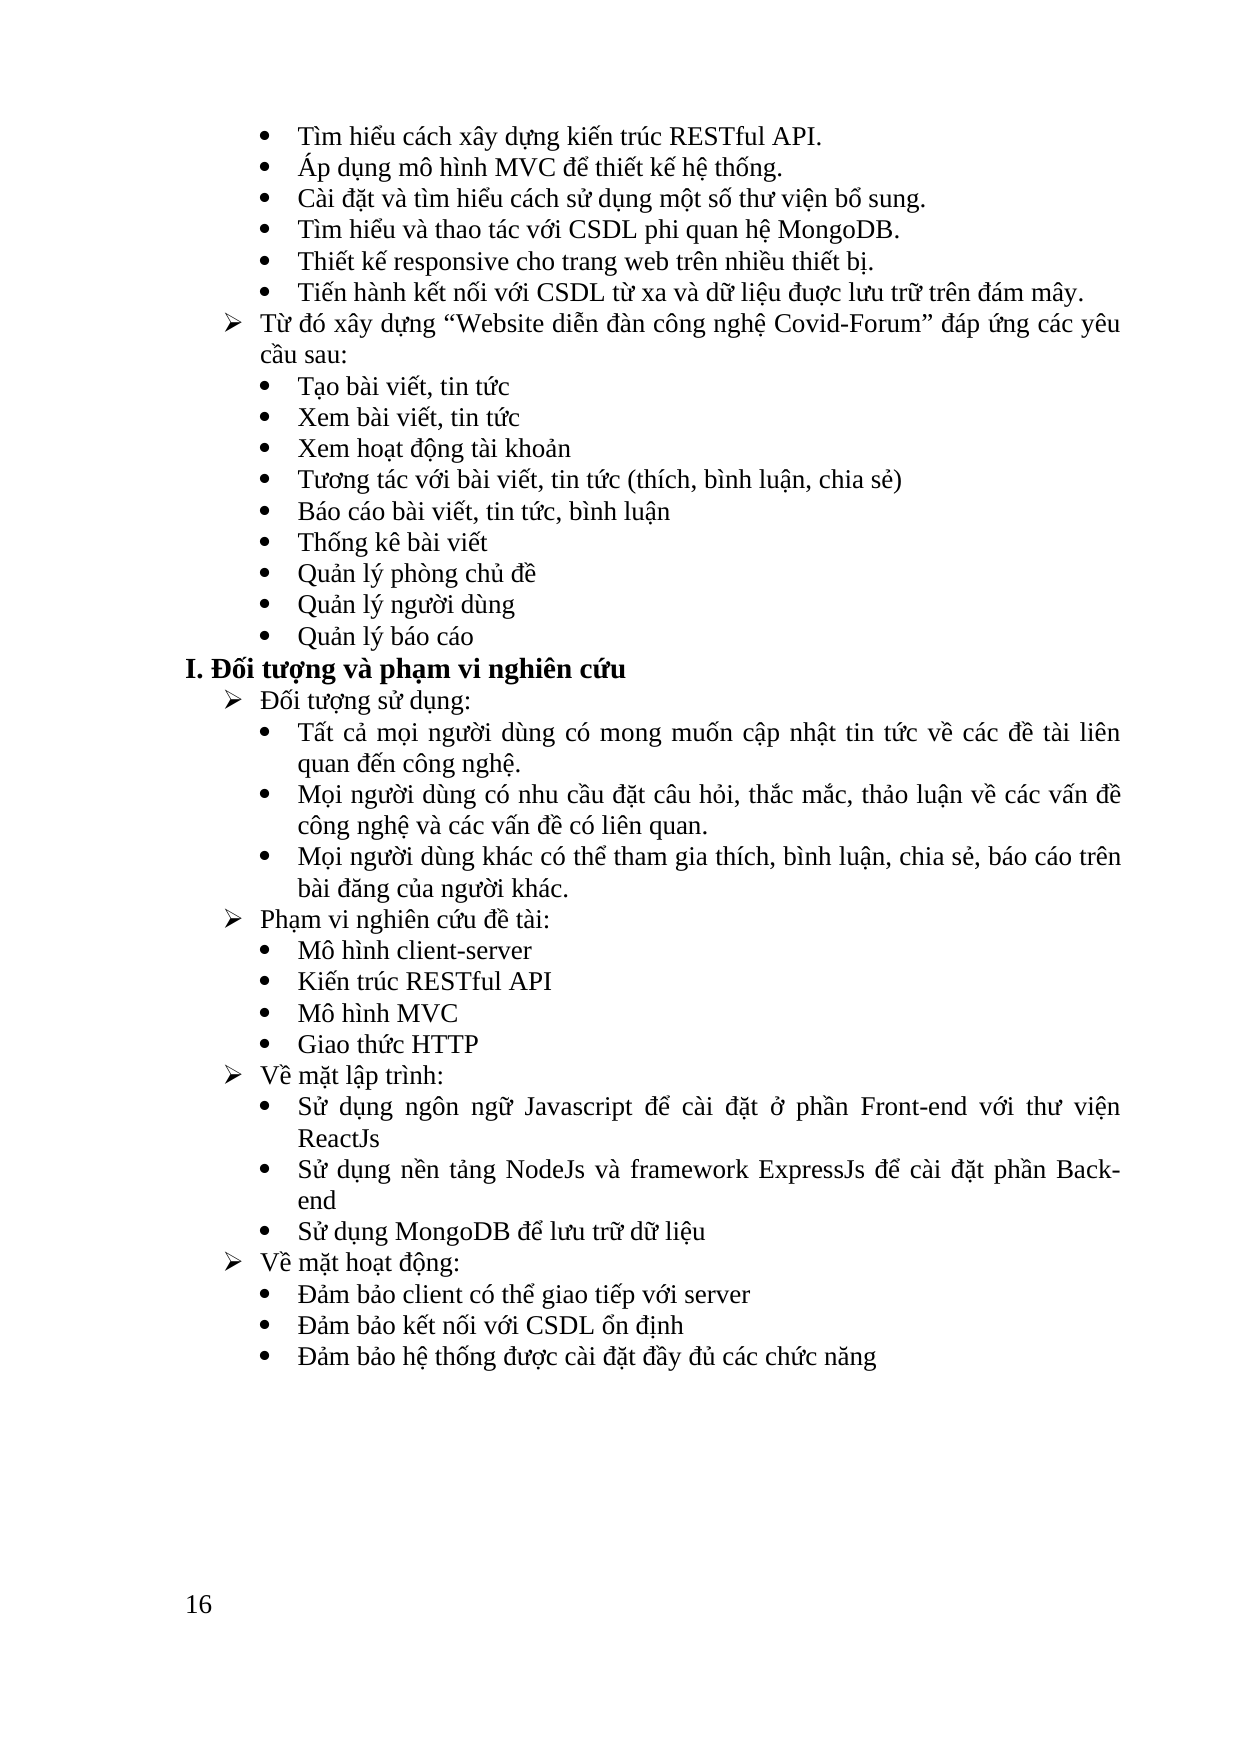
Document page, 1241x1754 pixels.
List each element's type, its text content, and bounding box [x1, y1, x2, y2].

list Áp dụng mô hình MVC để thiết kế hệ thống. [260, 151, 1122, 182]
list Đảm bảo kết nối với CSDL ổn định [260, 1309, 1122, 1340]
subtitle Đối tượng và phạm vi nghiên cứu [185, 651, 1122, 684]
list Tất cả mọi người dùng có mong muốn cập nhật tin tức về các đề tài liên quan đến công nghệ. [260, 716, 1122, 778]
list Mô hình client-server [260, 934, 1122, 965]
list Thiết kế responsive cho trang web trên nhiều thiết bị. [260, 245, 1122, 276]
list Tương tác với bài viết, tin tức (thích, bình luận, chia sẻ) [260, 463, 1122, 495]
list Xem hoạt động tài khoản [260, 432, 1122, 463]
list Đối tượng sử dụng: [222, 684, 1122, 716]
list Mọi người dùng có nhu cầu đặt câu hỏi, thắc mắc, thảo luận về các vấn đề công nghệ và các vấn đề có liên quan. [260, 778, 1122, 841]
list Về mặt hoạt động: [222, 1246, 1122, 1278]
list Cài đặt và tìm hiểu cách sử dụng một số thư viện bổ sung. [260, 182, 1122, 213]
list Quản lý phòng chủ đề [260, 557, 1122, 588]
list Xem bài viết, tin tức [260, 401, 1122, 432]
list Kiến trúc RESTful API [260, 965, 1122, 997]
list Mô hình MVC [260, 997, 1122, 1028]
list Phạm vi nghiên cứu đề tài: [222, 903, 1122, 934]
list Từ đó xây dựng “Website diễn đàn công nghệ Covid-Forum” đáp ứng các yêu cầu sau: [222, 307, 1122, 370]
list Sử dụng nền tảng NodeJs và framework ExpressJs để cài đặt phần Back-end [260, 1153, 1122, 1215]
list Mọi người dùng khác có thể tham gia thích, bình luận, chia sẻ, báo cáo trên bài đăng của người khác. [260, 841, 1122, 903]
list Thống kê bài viết [260, 526, 1122, 557]
list Giao thức HTTP [260, 1028, 1122, 1059]
list Quản lý người dùng [260, 588, 1122, 620]
list Tiến hành kết nối với CSDL từ xa và dữ liệu đuợc lưu trữ trên đám mây. [260, 276, 1122, 307]
list Quản lý báo cáo [260, 620, 1122, 651]
list Đảm bảo client có thể giao tiếp với server [260, 1278, 1122, 1309]
list Báo cáo bài viết, tin tức, bình luận [260, 495, 1122, 526]
list Sử dụng ngôn ngữ Javascript để cài đặt ở phần Front-end với thư viện ReactJs [260, 1090, 1122, 1153]
list Sử dụng MongoDB để lưu trữ dữ liệu [260, 1215, 1122, 1246]
list Tạo bài viết, tin tức [260, 370, 1122, 401]
list Tìm hiểu cách xây dựng kiến trúc RESTful API. [260, 120, 1122, 151]
list Tìm hiểu và thao tác với CSDL phi quan hệ MongoDB. [260, 213, 1122, 245]
list Về mặt lập trình: [222, 1059, 1122, 1090]
list Đảm bảo hệ thống được cài đặt đầy đủ các chức năng [260, 1340, 1122, 1371]
